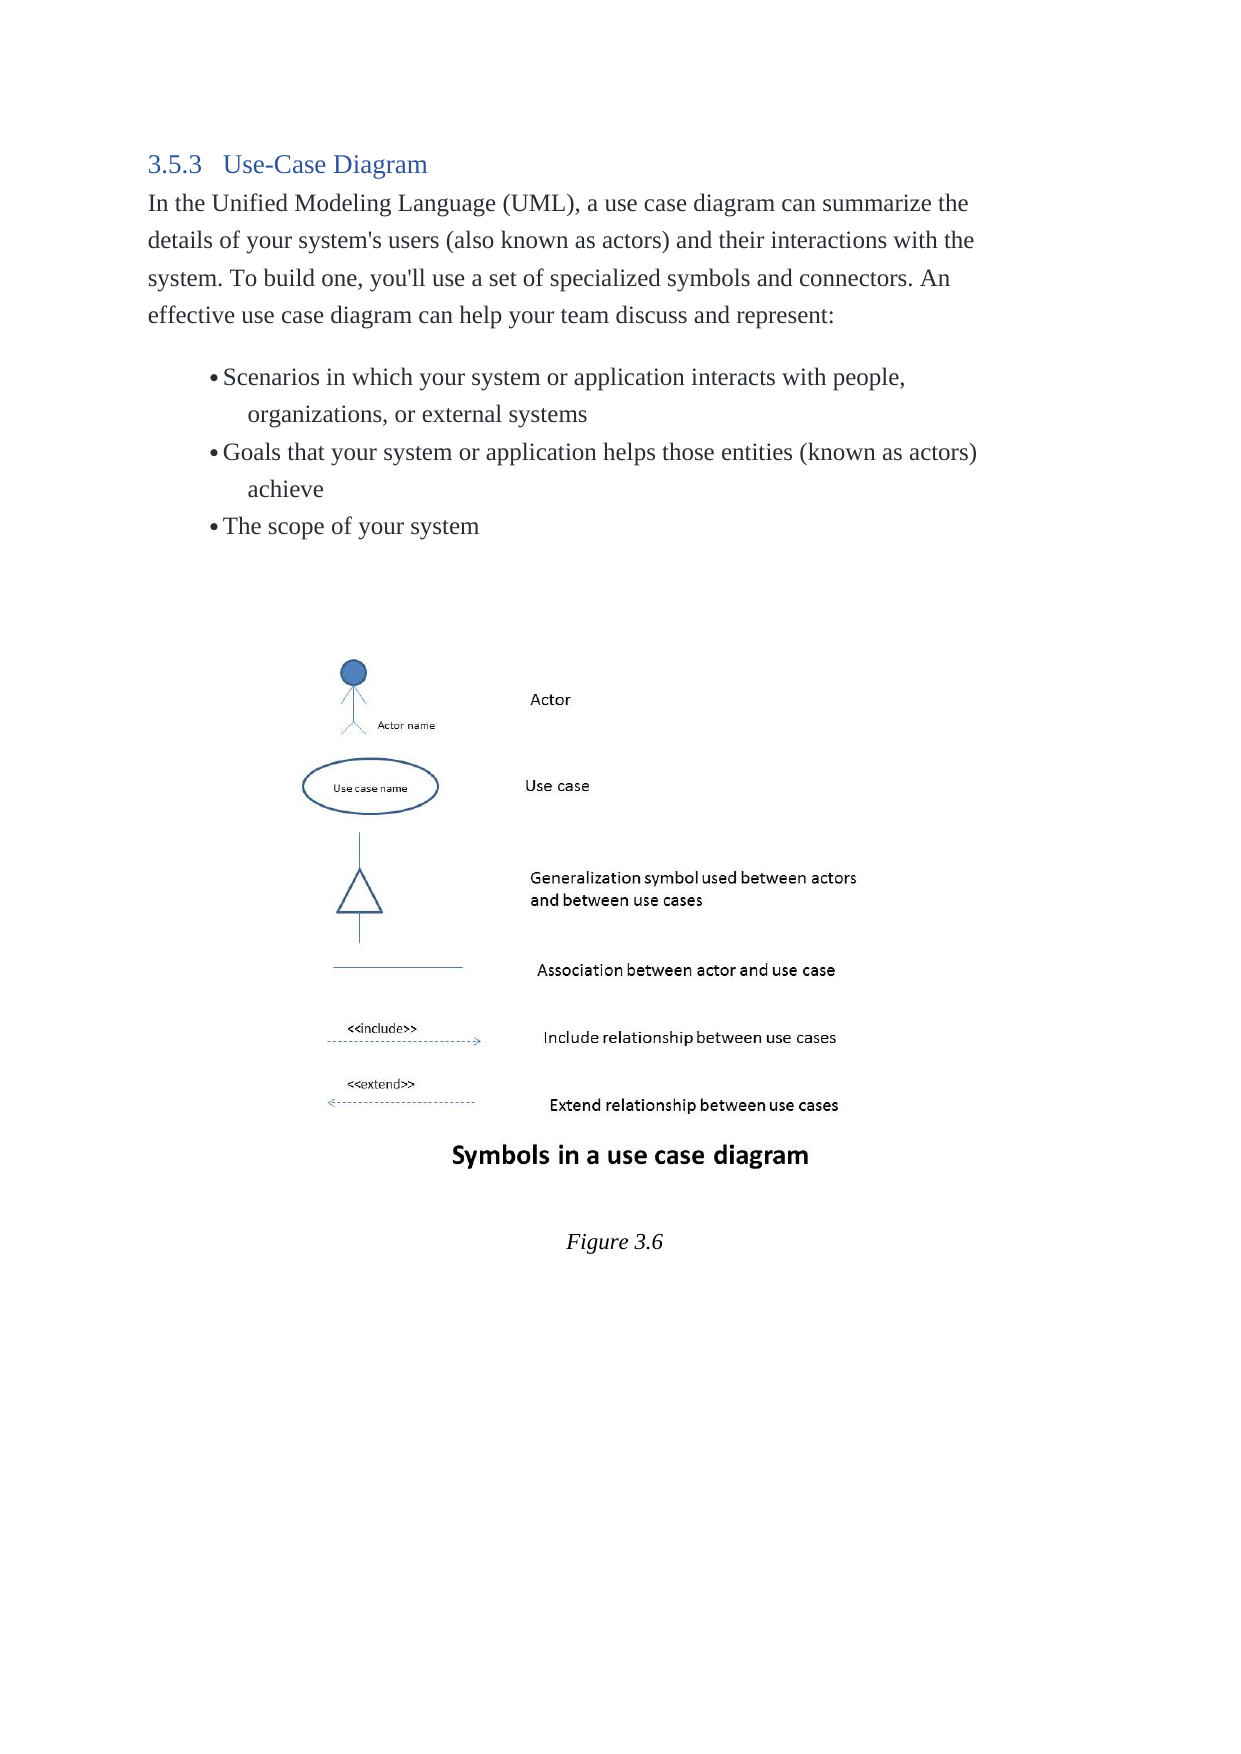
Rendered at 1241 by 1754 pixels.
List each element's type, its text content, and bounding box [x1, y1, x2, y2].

subtitle Use-Case Diagram [148, 148, 1033, 179]
list The scope of your system [210, 511, 1033, 540]
picture [247, 636, 983, 1188]
list Goals that your system or application helps those entities (known as actors) achieve [210, 437, 1033, 503]
list Scenarios in which your system or application interacts with people, organizations, or external systems [210, 362, 1033, 428]
text In the Unified Modeling Language (UML), a use case diagram can summarize the details of your system's users (also known as actors) and their interactions with the system. To build one, you'll use a set of specialized symbols and connectors. An effective use case diagram can help your team discuss and represent: [148, 188, 1033, 329]
